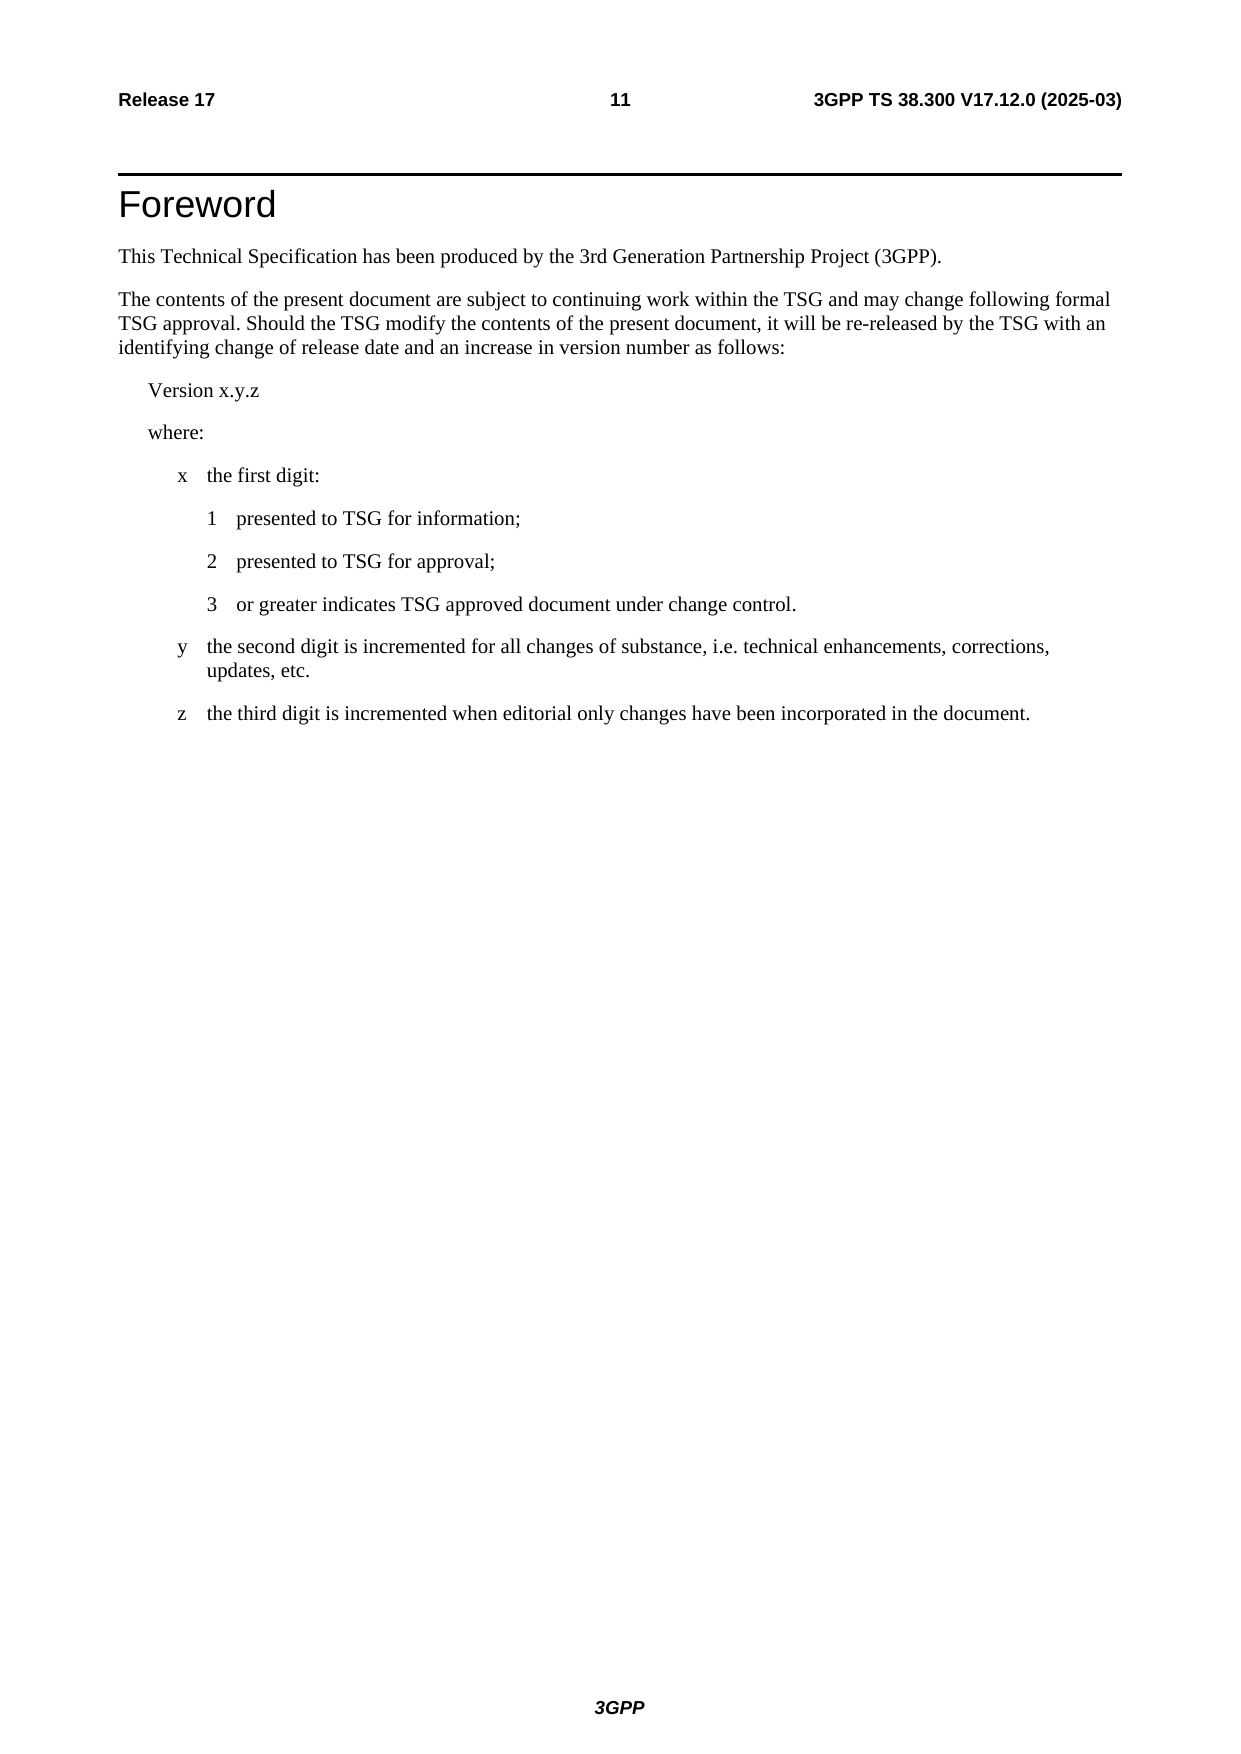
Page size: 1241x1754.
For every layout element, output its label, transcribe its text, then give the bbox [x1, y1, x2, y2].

text 1 presented to TSG for information; [207, 506, 1122, 530]
text z the third digit is incremented when editorial only changes have been incorporated in the document. [177, 701, 1122, 725]
text This Technical Specification has been produced by the 3rd Generation Partnership Project (3GPP). [118, 244, 1122, 268]
text Version x.y.z [148, 377, 1122, 402]
text y the second digit is incremented for all changes of substance, i.e. technical enhancements, corrections, updates, etc. [177, 634, 1122, 682]
text where: [148, 420, 1122, 444]
text x the first digit: [177, 463, 1122, 487]
text 2 presented to TSG for approval; [207, 549, 1122, 573]
text The contents of the present document are subject to continuing work within the TSG and may change following formal TSG approval. Should the TSG modify the contents of the present document, it will be re-released by the TSG with an identifying change of release date and an increase in version number as follows: [118, 287, 1122, 359]
text 3 or greater indicates TSG approved document under change control. [207, 592, 1122, 616]
subtitle Foreword [118, 176, 1122, 225]
